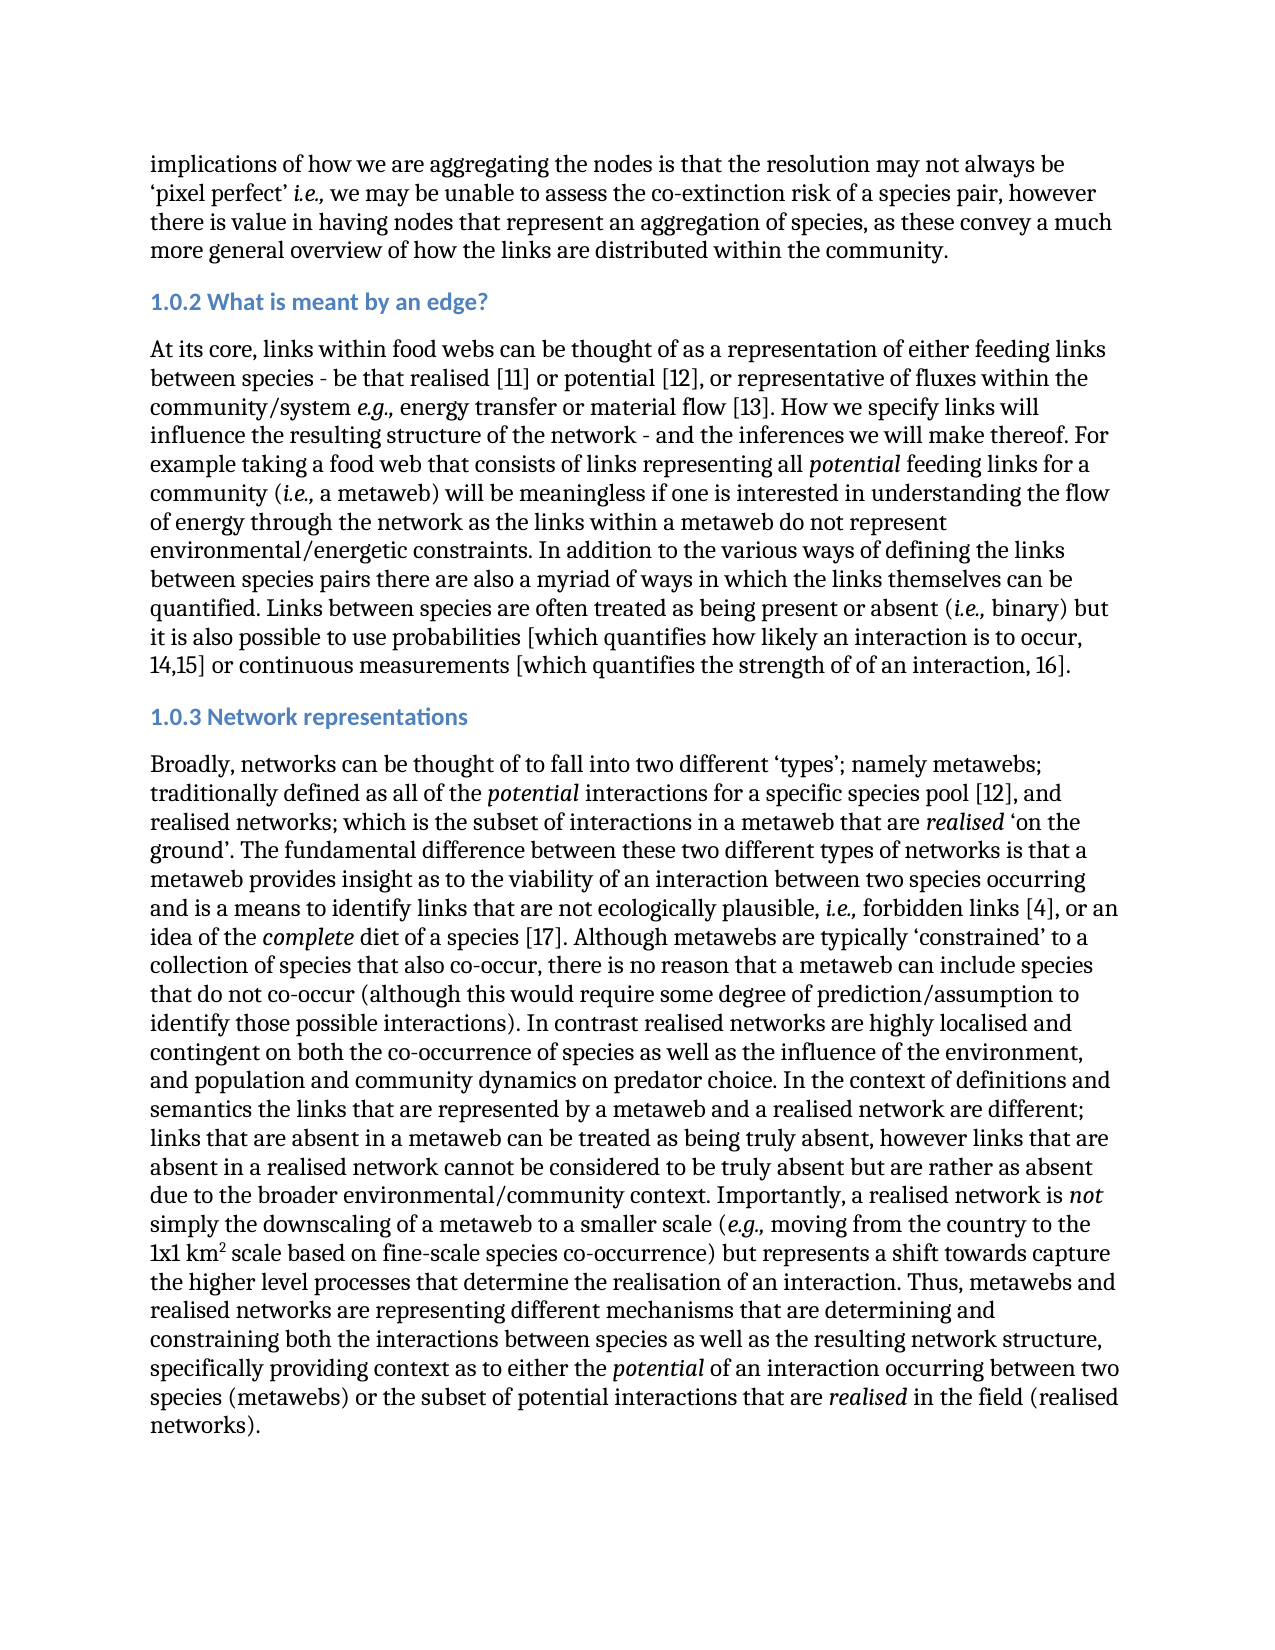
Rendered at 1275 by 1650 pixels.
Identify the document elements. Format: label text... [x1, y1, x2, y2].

subtitle 1.0.3 Network representations [150, 701, 1125, 731]
text Broadly, networks can be thought of to fall into two different ‘types’; namely metawebs; traditionally defined as all of the potential interactions for a specific species pool [12], and realised networks; which is the subset of interactions in a metaweb that are realised ‘on the ground’. The fundamental difference between these two different types of networks is that a metaweb provides insight as to the viability of an interaction between two species occurring and is a means to identify links that are not ecologically plausible, i.e., forbidden links [4], or an idea of the complete diet of a species [17]. Although metawebs are typically ‘constrained’ to a collection of species that also co-occur, there is no reason that a metaweb can include species that do not co-occur (although this would require some degree of prediction/assumption to identify those possible interactions). In contrast realised networks are highly localised and contingent on both the co-occurrence of species as well as the influence of the environment, and population and community dynamics on predator choice. In the context of definitions and semantics the links that are represented by a metaweb and a realised network are different; links that are absent in a metaweb can be treated as being truly absent, however links that are absent in a realised network cannot be considered to be truly absent but are rather as absent due to the broader environmental/community context. Importantly, a realised network is not simply the downscaling of a metaweb to a smaller scale (e.g., moving from the country to the 1x1 km2 scale based on fine-scale species co-occurrence) but represents a shift towards capture the higher level processes that determine the realisation of an interaction. Thus, metawebs and realised networks are representing different mechanisms that are determining and constraining both the interactions between species as well as the resulting network structure, specifically providing context as to either the potential of an interaction occurring between two species (metawebs) or the subset of potential interactions that are realised in the field (realised networks). [150, 750, 1125, 1440]
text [150, 150, 1125, 265]
text At its core, links within food webs can be thought of as a representation of either feeding links between species - be that realised [11] or potential [12], or representative of fluxes within the community/system e.g., energy transfer or material flow [13]. How we specify links will influence the resulting structure of the network - and the inferences we will make thereof. For example taking a food web that consists of links representing all potential feeding links for a community (i.e., a metaweb) will be meaningless if one is interested in understanding the flow of energy through the network as the links within a metaweb do not represent environmental/energetic constraints. In addition to the various ways of defining the links between species pairs there are also a myriad of ways in which the links themselves can be quantified. Links between species are often treated as being present or absent (i.e., binary) but it is also possible to use probabilities [which quantifies how likely an interaction is to occur, 14,15] or continuous measurements [which quantifies the strength of of an interaction, 16]. [150, 335, 1125, 680]
subtitle 1.0.2 What is meant by an edge? [150, 286, 1125, 316]
